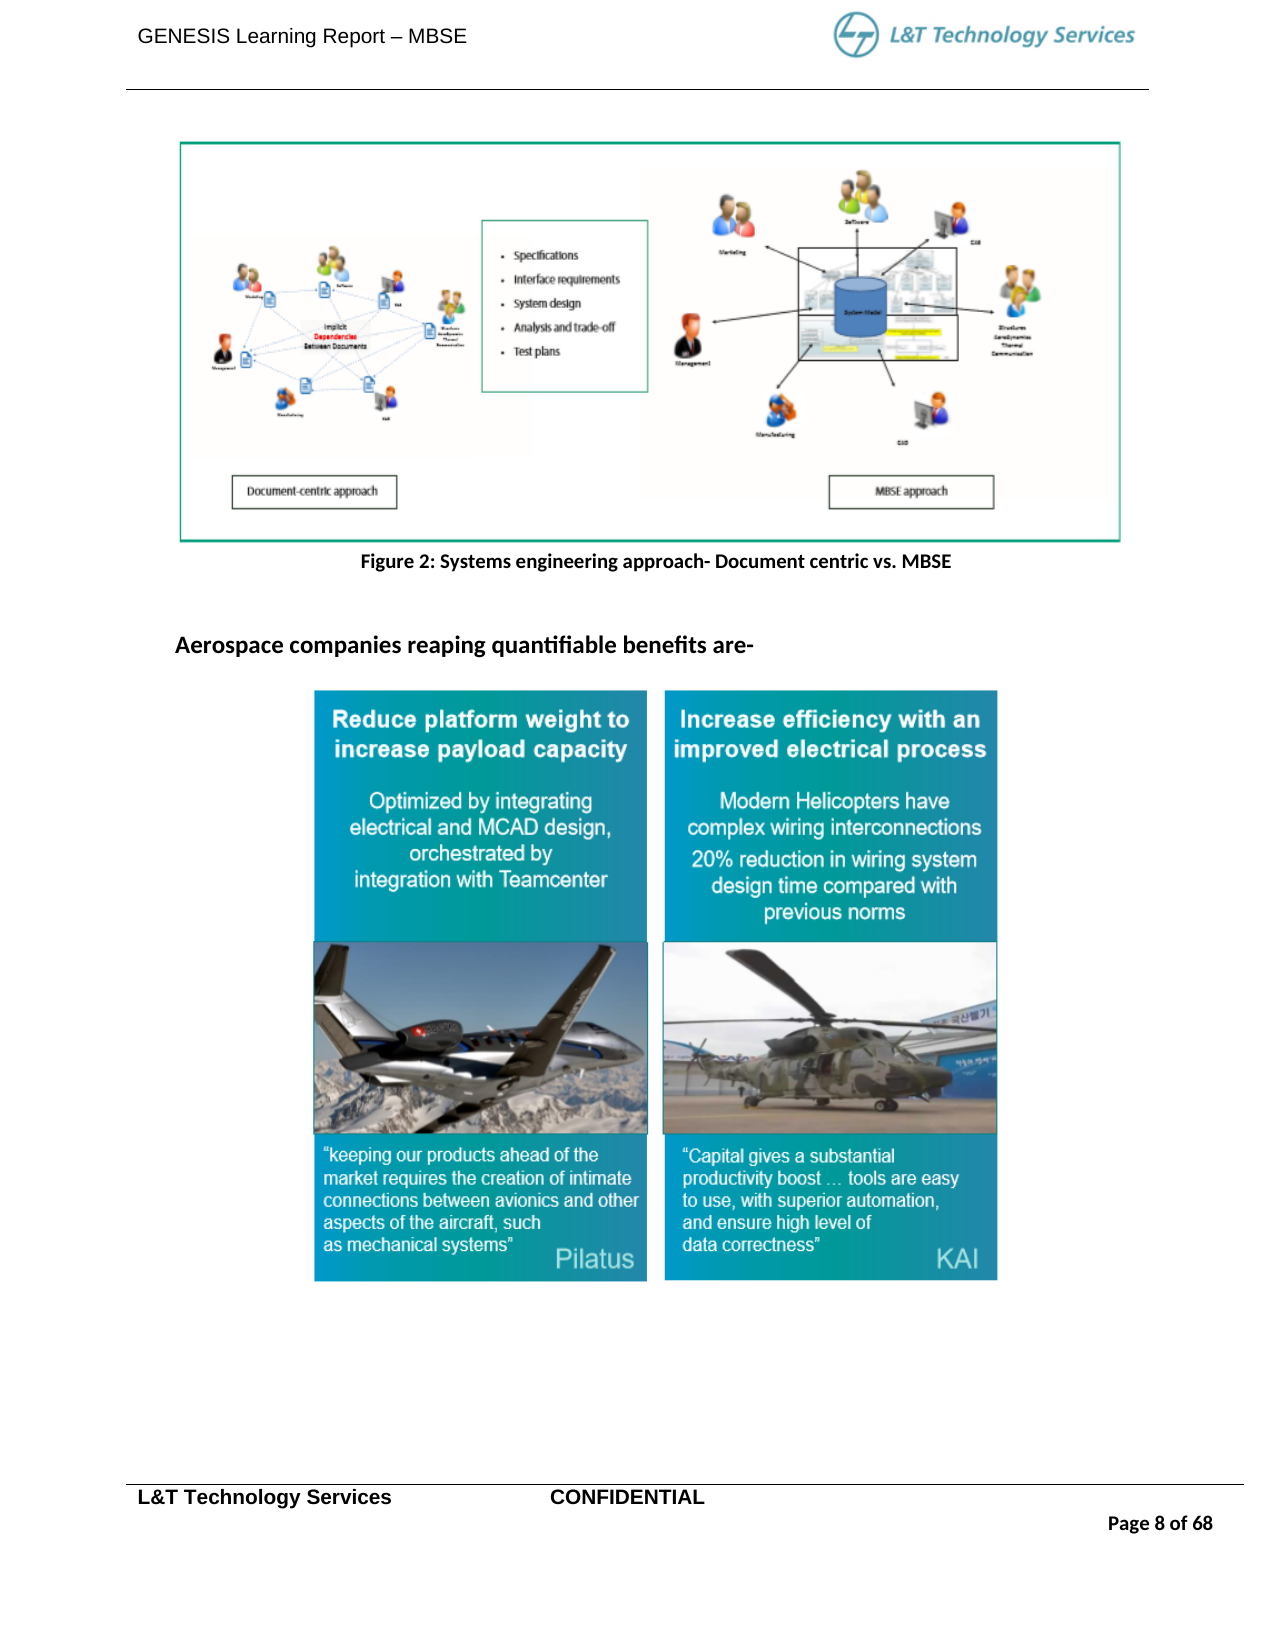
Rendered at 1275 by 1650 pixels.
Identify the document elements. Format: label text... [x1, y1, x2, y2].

text Figure 2: Systems engineering approach- Document centric vs. MBSE [137, 548, 1137, 573]
picture [175, 135, 1127, 548]
text Aerospace companies reaping quantifiable benefits are- [137, 629, 1137, 660]
picture [310, 687, 1003, 1285]
